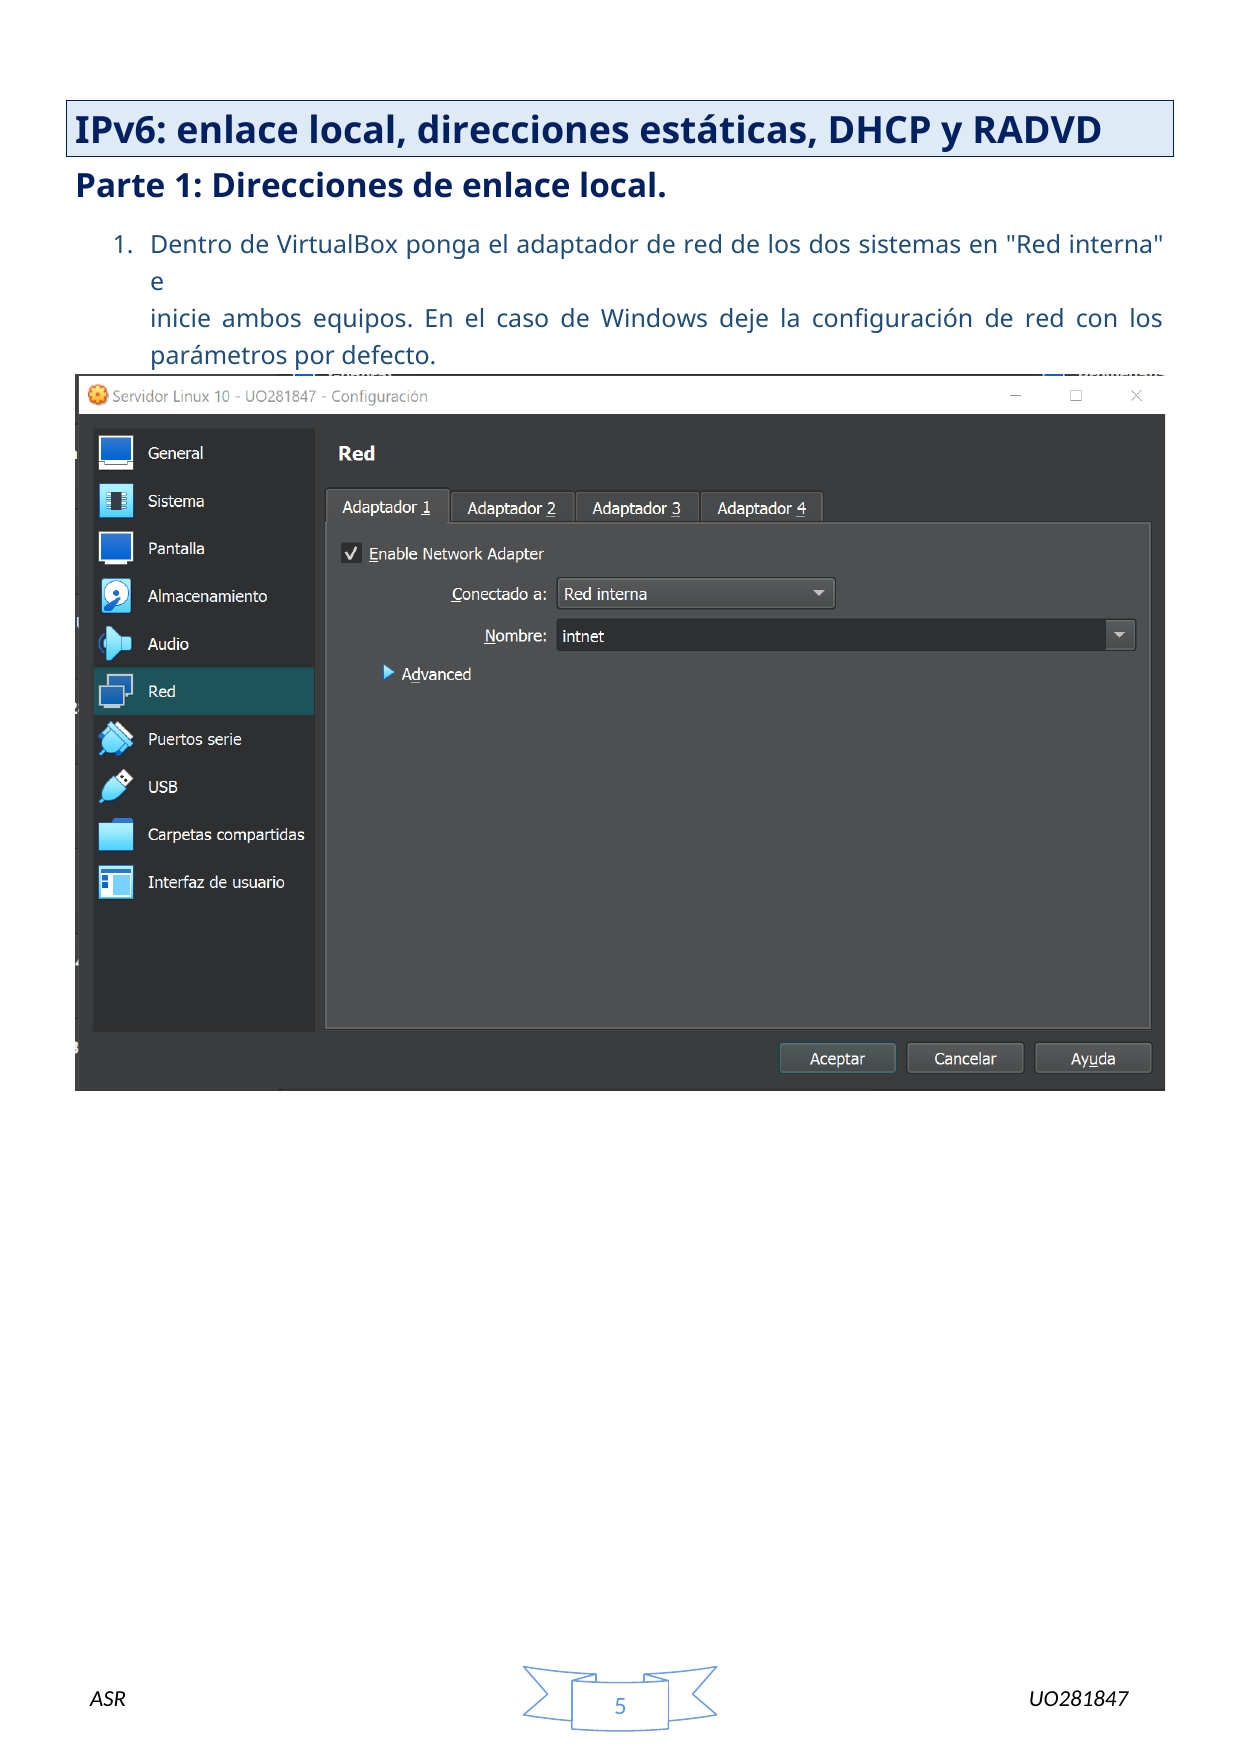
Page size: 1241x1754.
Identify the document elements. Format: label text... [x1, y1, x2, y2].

subtitle IPv6: enlace local, direcciones estáticas, DHCP y RADVD [67, 101, 1173, 156]
subtitle Dentro de VirtualBox ponga el adaptador de red de los dos sistemas en "Red interna" e inicie ambos equipos. En el caso de Windows deje la configuración de red con los parámetros por defecto. [112, 227, 1165, 371]
picture [75, 374, 1166, 1091]
text Parte 1: Direcciones de enlace local. [75, 161, 1165, 207]
